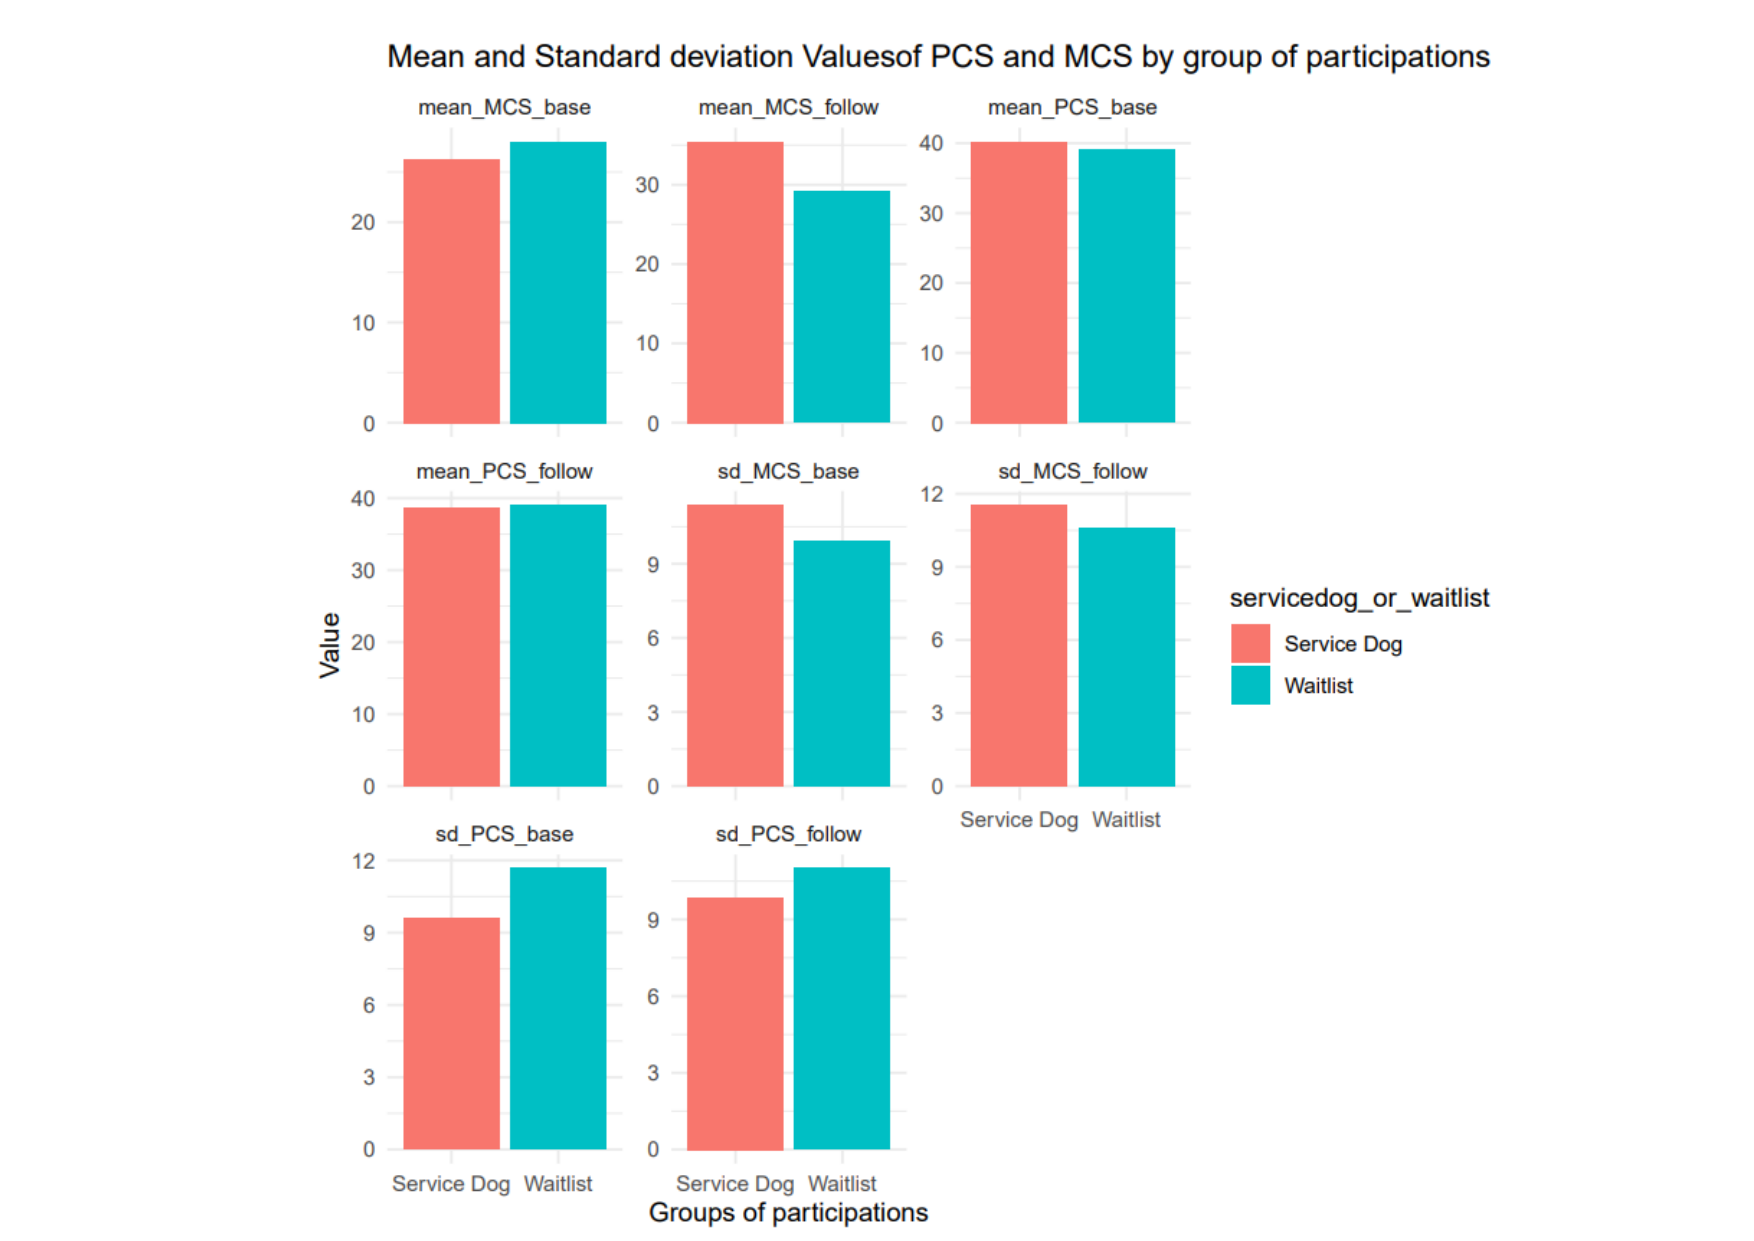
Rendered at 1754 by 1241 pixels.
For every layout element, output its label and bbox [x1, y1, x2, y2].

picture [313, 37, 1508, 1236]
